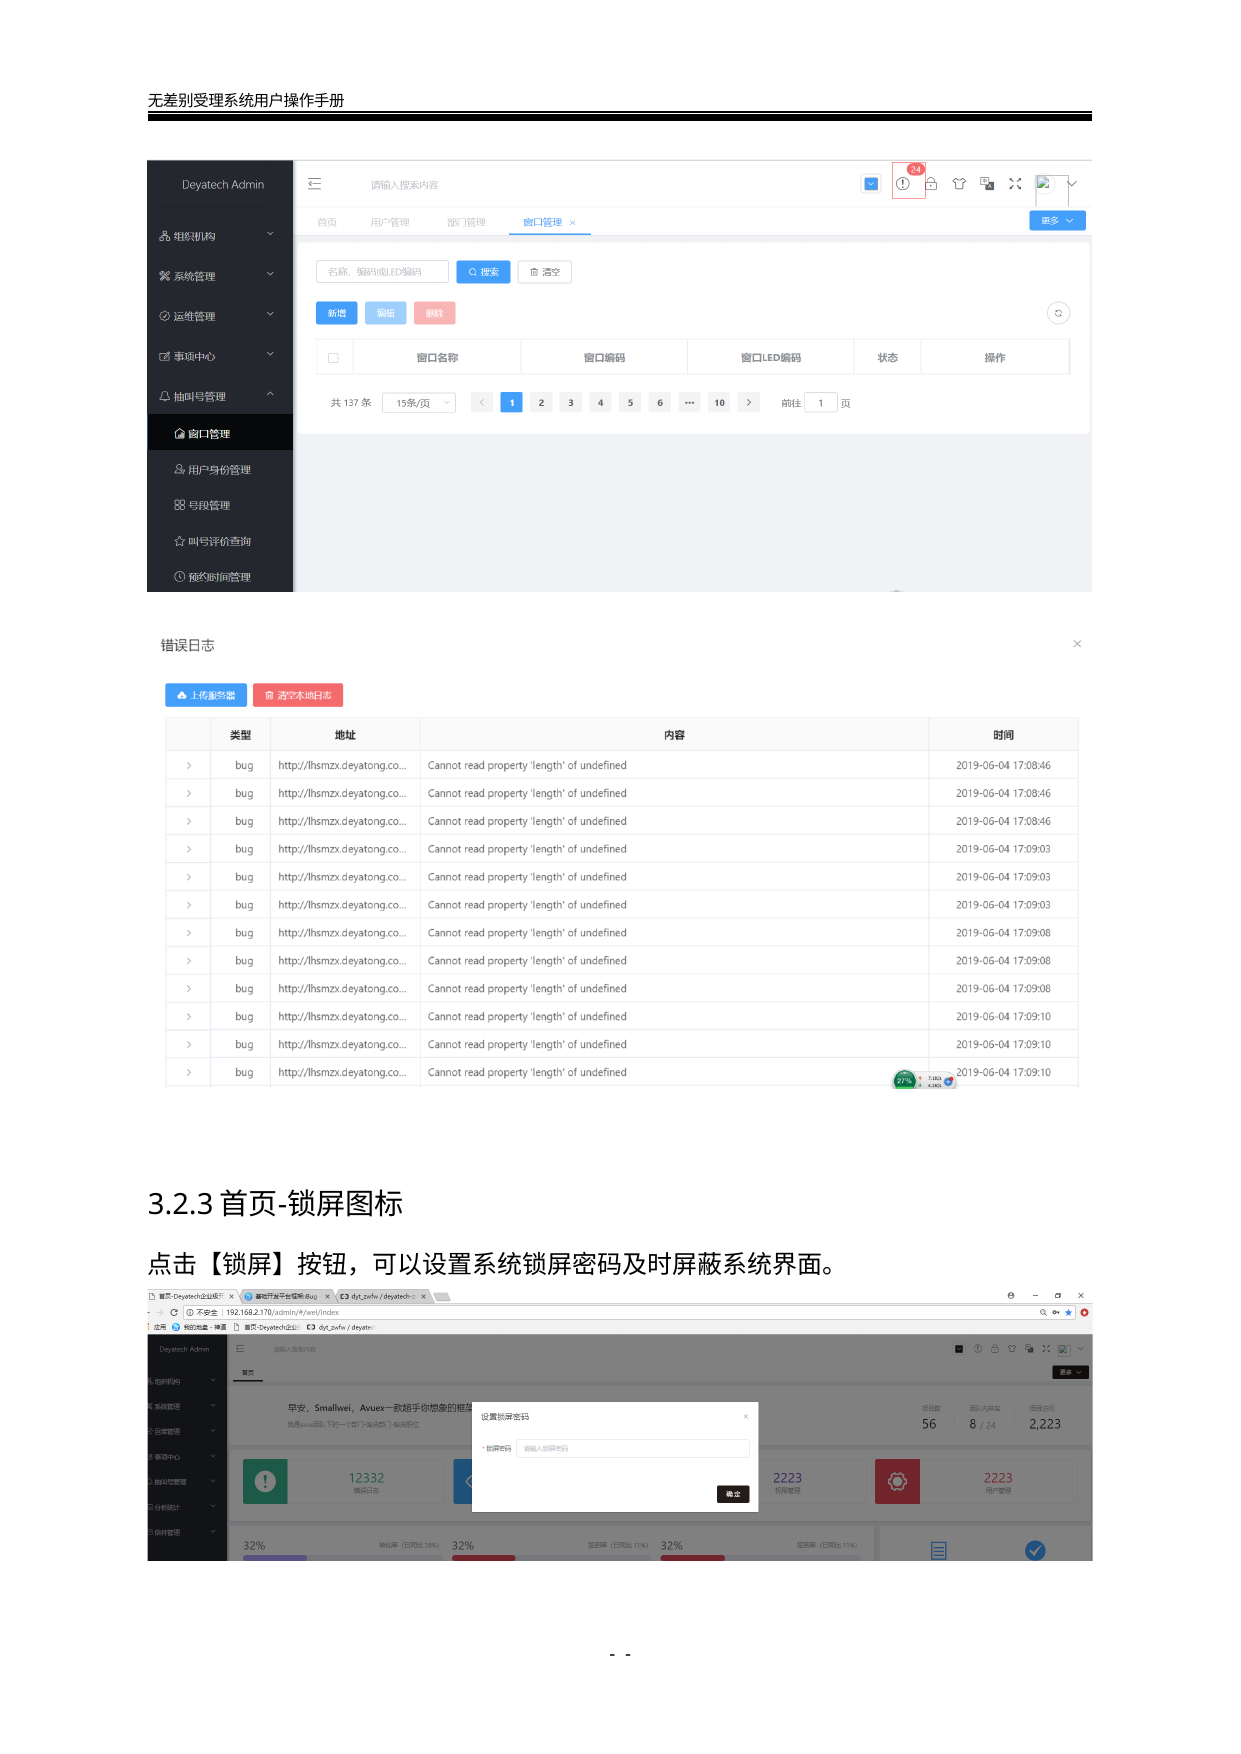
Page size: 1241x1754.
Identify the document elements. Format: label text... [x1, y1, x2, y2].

text 点击【锁屏】按钮，可以设置系统锁屏密码及时屏蔽系统界面。 [148, 1244, 1092, 1280]
picture [147, 634, 1093, 1089]
picture [147, 1289, 1093, 1561]
subtitle 3.2.3首页-锁屏图标 [148, 1181, 1092, 1223]
picture [147, 159, 1092, 592]
